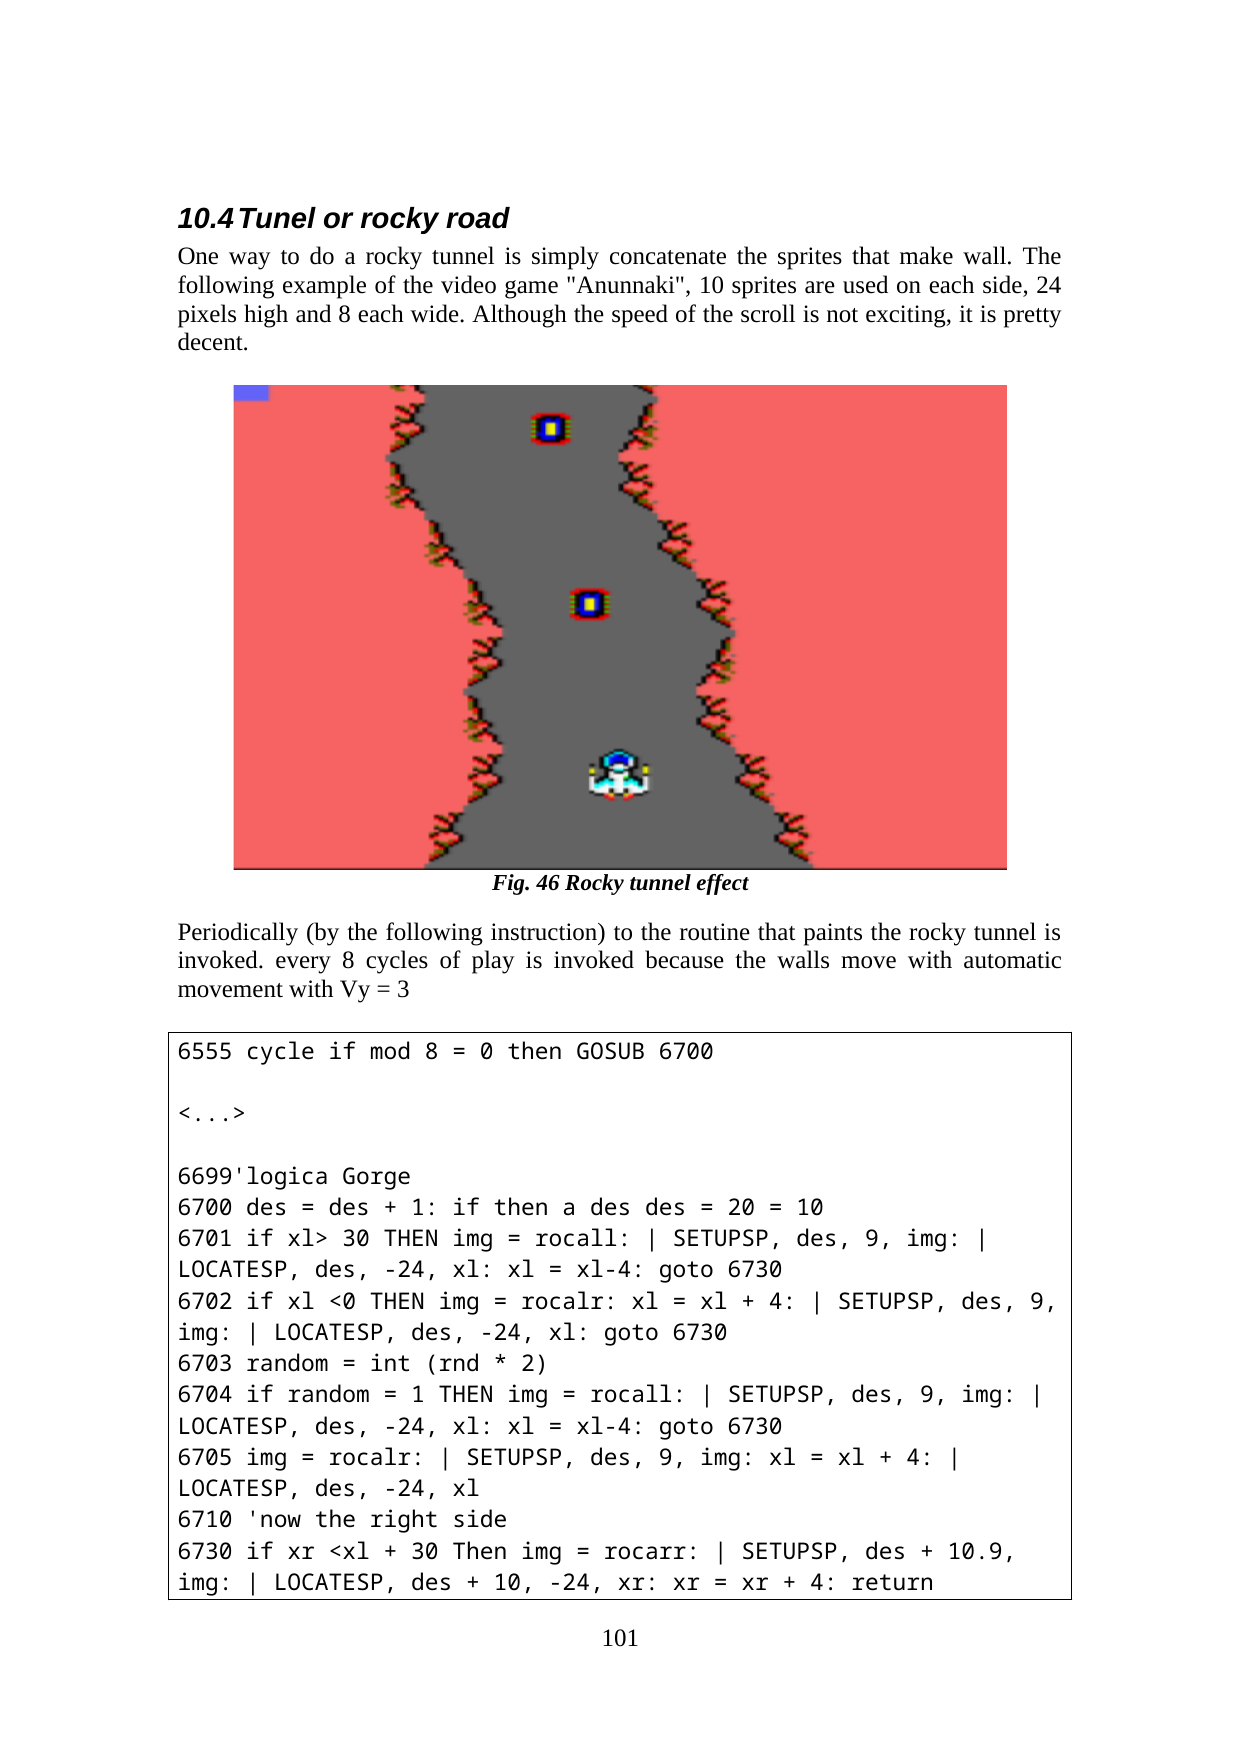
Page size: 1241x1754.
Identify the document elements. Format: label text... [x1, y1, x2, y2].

text <...> [177, 1097, 1063, 1128]
text 6701 if xl> 30 THEN img = rocall: | SETUPSP, des, 9, img: | LOCATESP, des, -24, xl: xl = xl-4: goto 6730 [177, 1222, 1063, 1285]
text Fig. 46 Rocky tunnel effect [177, 869, 1063, 896]
text 6710 'now the right side [177, 1503, 1063, 1532]
text Periodically (by the following instruction) to the routine that paints the rocky tunnel is invoked. every 8 cycles of play is invoked because the walls move with automatic movement with Vy = 3 [177, 917, 1063, 1003]
text 6730 if xr <xl + 30 Then img = rocarr: | SETUPSP, des + 10.9, img: | LOCATESP, des + 10, -24, xr: xr = xr + 4: return [169, 1532, 1071, 1599]
text 6705 img = rocalr: | SETUPSP, des, 9, img: xl = xl + 4: | LOCATESP, des, -24, xl [177, 1441, 1063, 1503]
picture [233, 385, 1007, 870]
subtitle Tunel or rocky road [177, 201, 1063, 235]
text 6700 des = des + 1: if then a des des = 20 = 10 [177, 1191, 1063, 1222]
text 6704 if random = 1 THEN img = rocall: | SETUPSP, des, 9, img: | LOCATESP, des, -24, xl: xl = xl-4: goto 6730 [177, 1378, 1063, 1441]
text 6702 if xl <0 THEN img = rocalr: xl = xl + 4: | SETUPSP, des, 9, img: | LOCATESP, des, -24, xl: goto 6730 [177, 1285, 1063, 1347]
text 6555 cycle if mod 8 = 0 then GOSUB 6700 [169, 1033, 1071, 1066]
text One way to do a rocky tunnel is simply concatenate the sprites that make wall. The following example of the video game "Anunnaki", 10 sprites are used on each side, 24 pixels high and 8 each wide. Although the speed of the scroll is not exciting, it is pretty decent. [177, 241, 1063, 356]
text 6699'logica Gorge [177, 1160, 1063, 1191]
text 6703 random = int (rnd * 2) [177, 1347, 1063, 1378]
